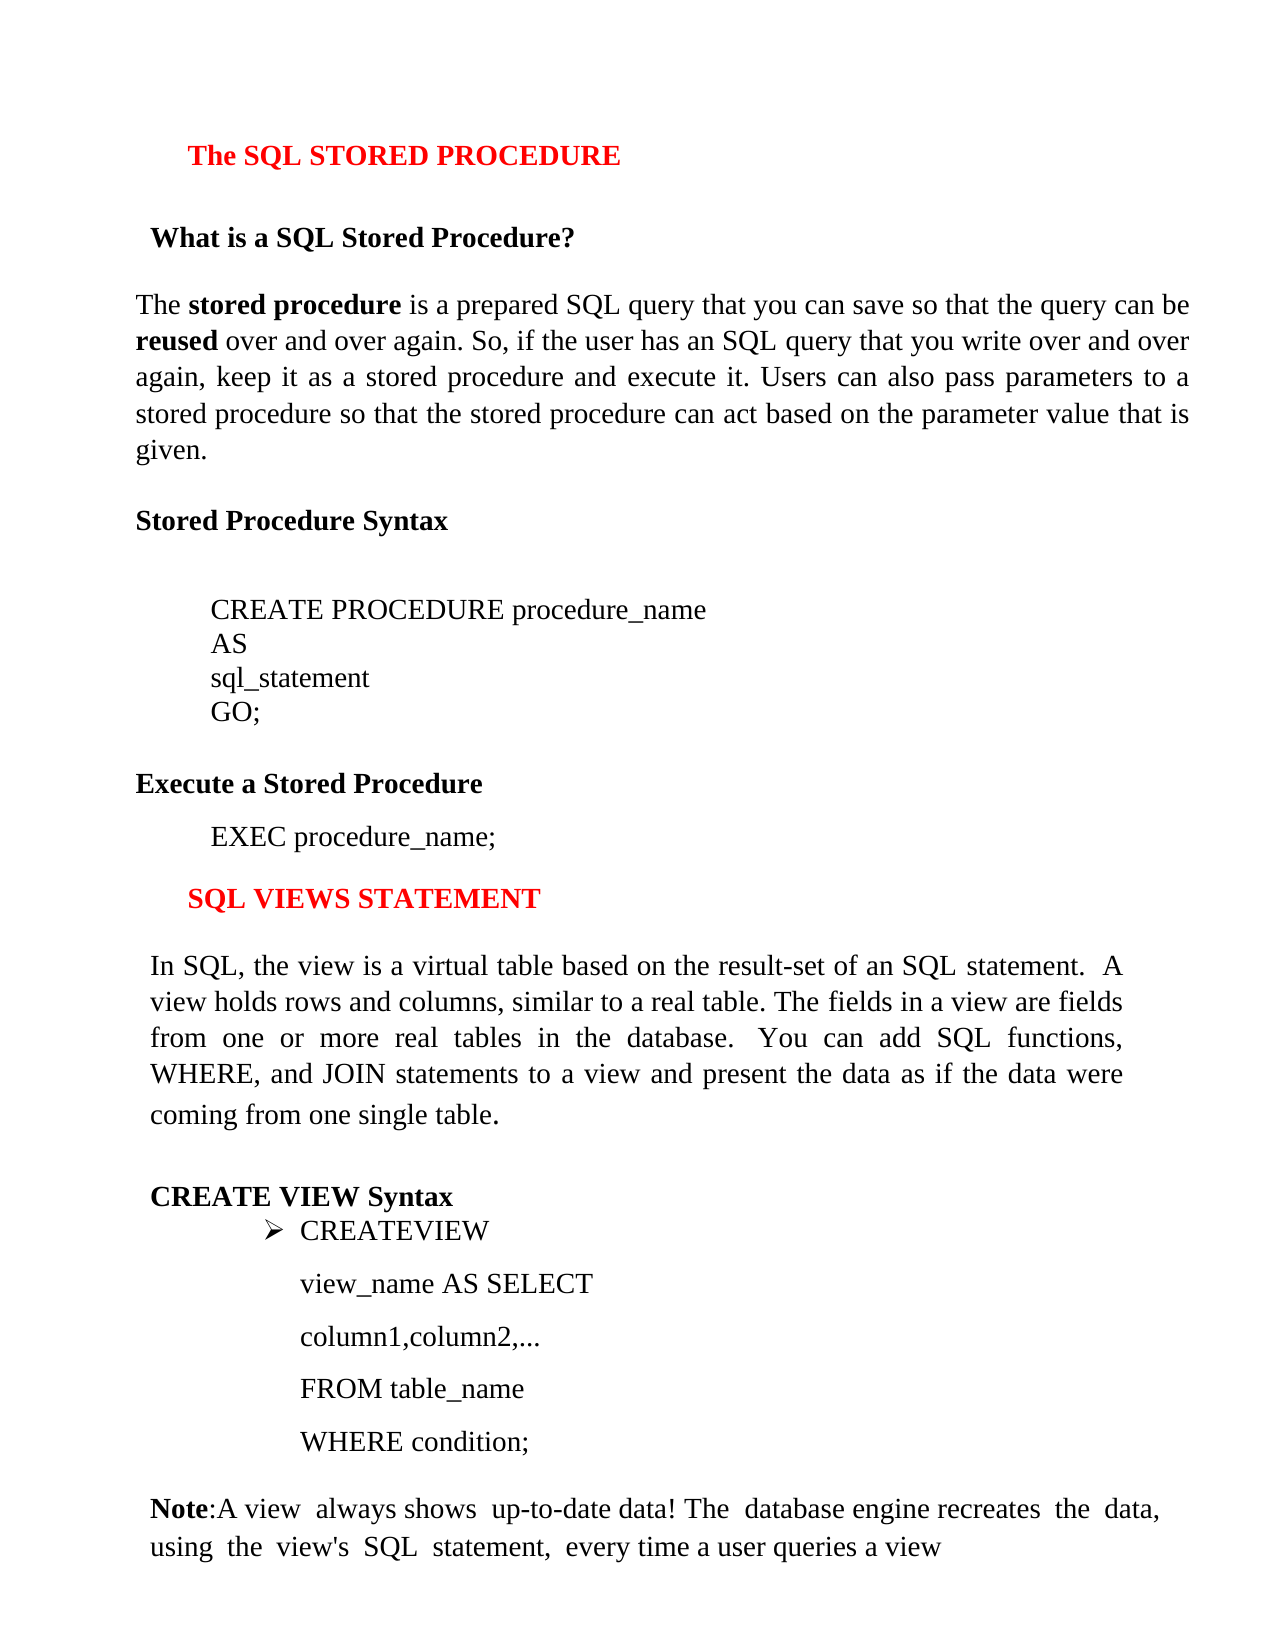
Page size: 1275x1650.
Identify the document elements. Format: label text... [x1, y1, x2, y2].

text GO; [135, 694, 1192, 727]
subtitle The SQL STORED PROCEDURE [187, 138, 1192, 171]
text sql_statement [135, 660, 1192, 693]
subtitle CREATE VIEW Syntax [150, 1179, 1192, 1213]
text EXEC procedure_name; [210, 819, 1192, 852]
text WHERE condition; [300, 1424, 1192, 1458]
text What is a SQL Stored Procedure? [150, 220, 1192, 254]
text Stored Procedure Syntax [135, 504, 1192, 537]
subtitle SQL VIEWS STATEMENT [187, 881, 1192, 914]
text The stored procedure is a prepared SQL query that you can save so that the query can be reused over and over again. So, if the user has an SQL query that you write over and over again, keep it as a stored procedure and execute it. Users can also pass parameters to a stored procedure so that the stored procedure can act based on the parameter value that is given. [135, 287, 1190, 465]
text FROM table_name [300, 1372, 628, 1405]
list CREATEVIEW view_name AS SELECT column1,column2,... [262, 1213, 628, 1352]
text In SQL, the view is a virtual table based on the result-set of an SQL statement. A view holds rows and columns, similar to a real table. The fields in a view are fields from one or more real tables in the database. You can add SQL functions, WHERE, and JOIN statements to a view and present the data as if the data were coming from one single table. [150, 948, 1123, 1133]
text Note:A view always shows up-to-date data! The database engine recreates the data, using the view's SQL statement, every time a user queries a view [150, 1491, 1192, 1564]
text CREATE PROCEDURE procedure_name [210, 592, 1192, 626]
text Execute a Stored Procedure [135, 767, 1192, 800]
text AS [135, 626, 1192, 659]
